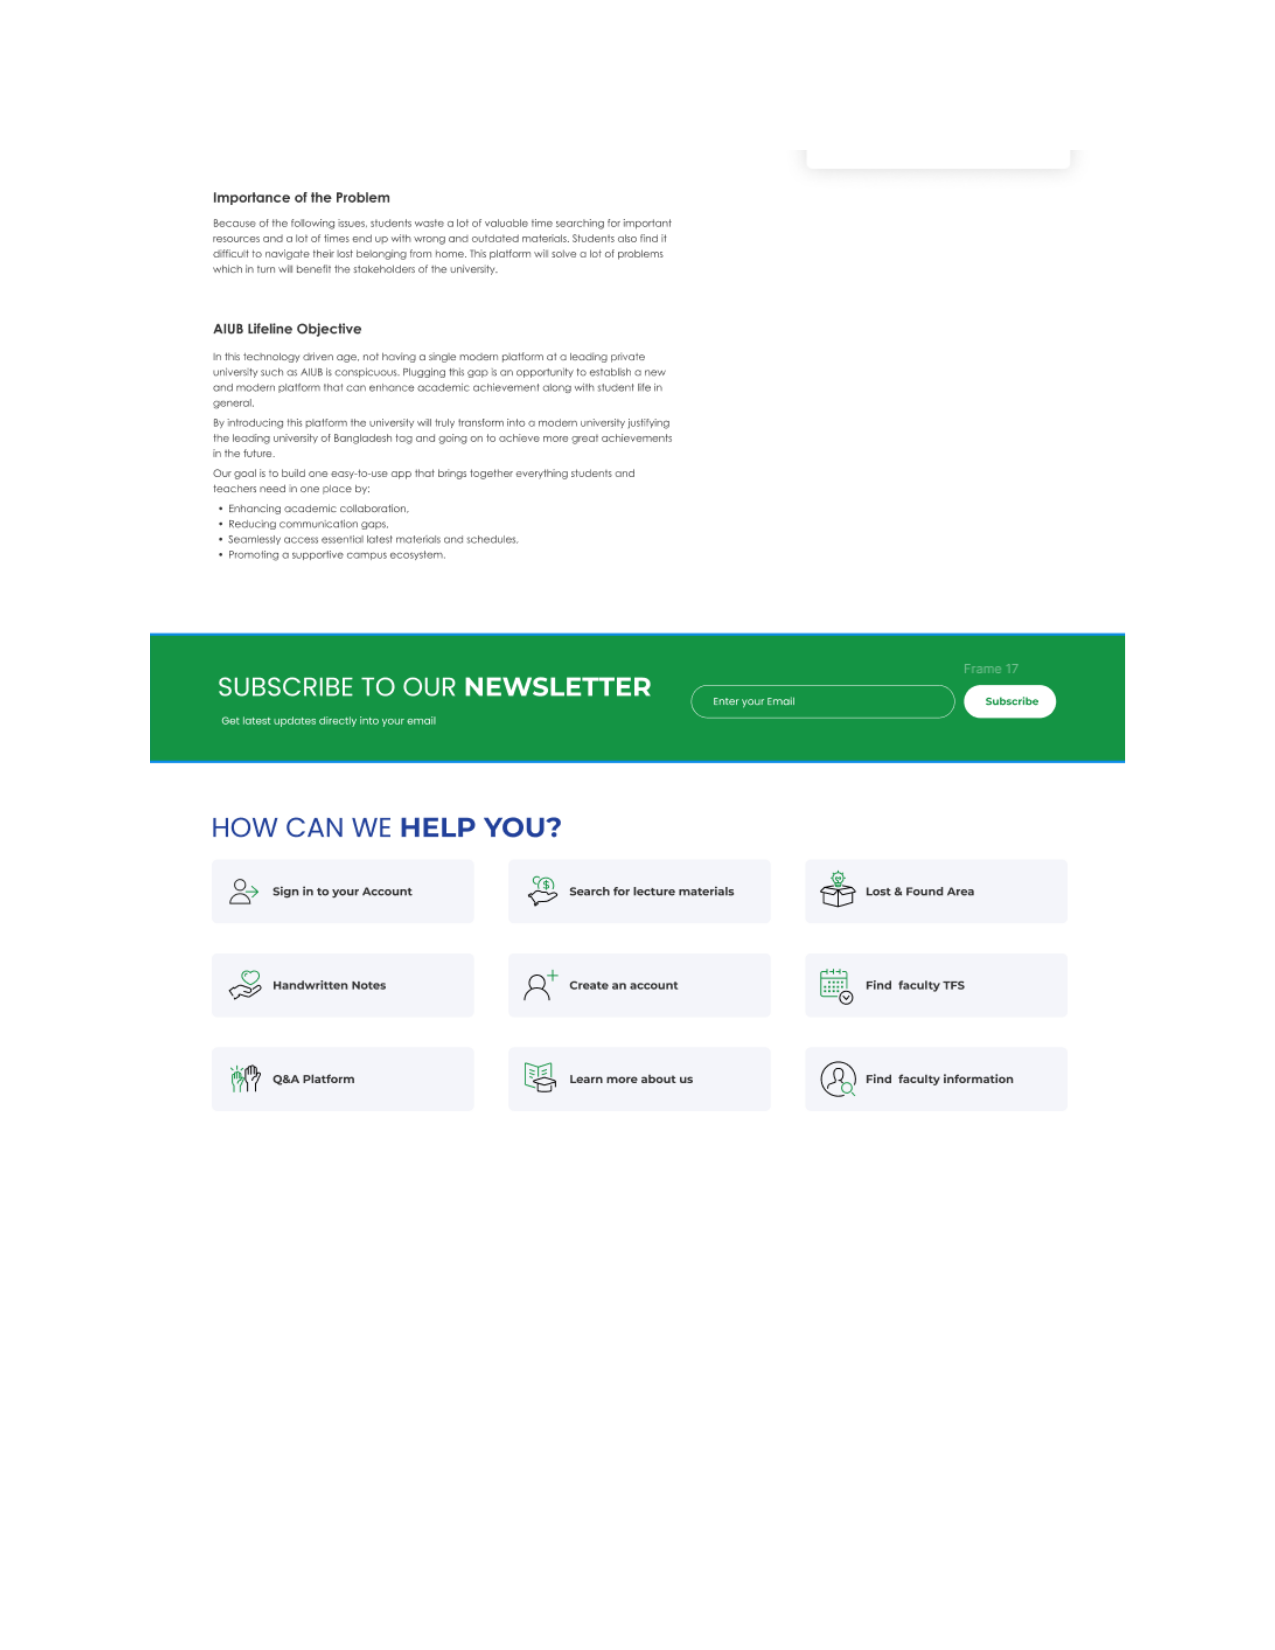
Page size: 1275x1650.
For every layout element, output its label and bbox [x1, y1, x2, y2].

picture [150, 150, 1125, 634]
picture [150, 637, 1125, 1221]
